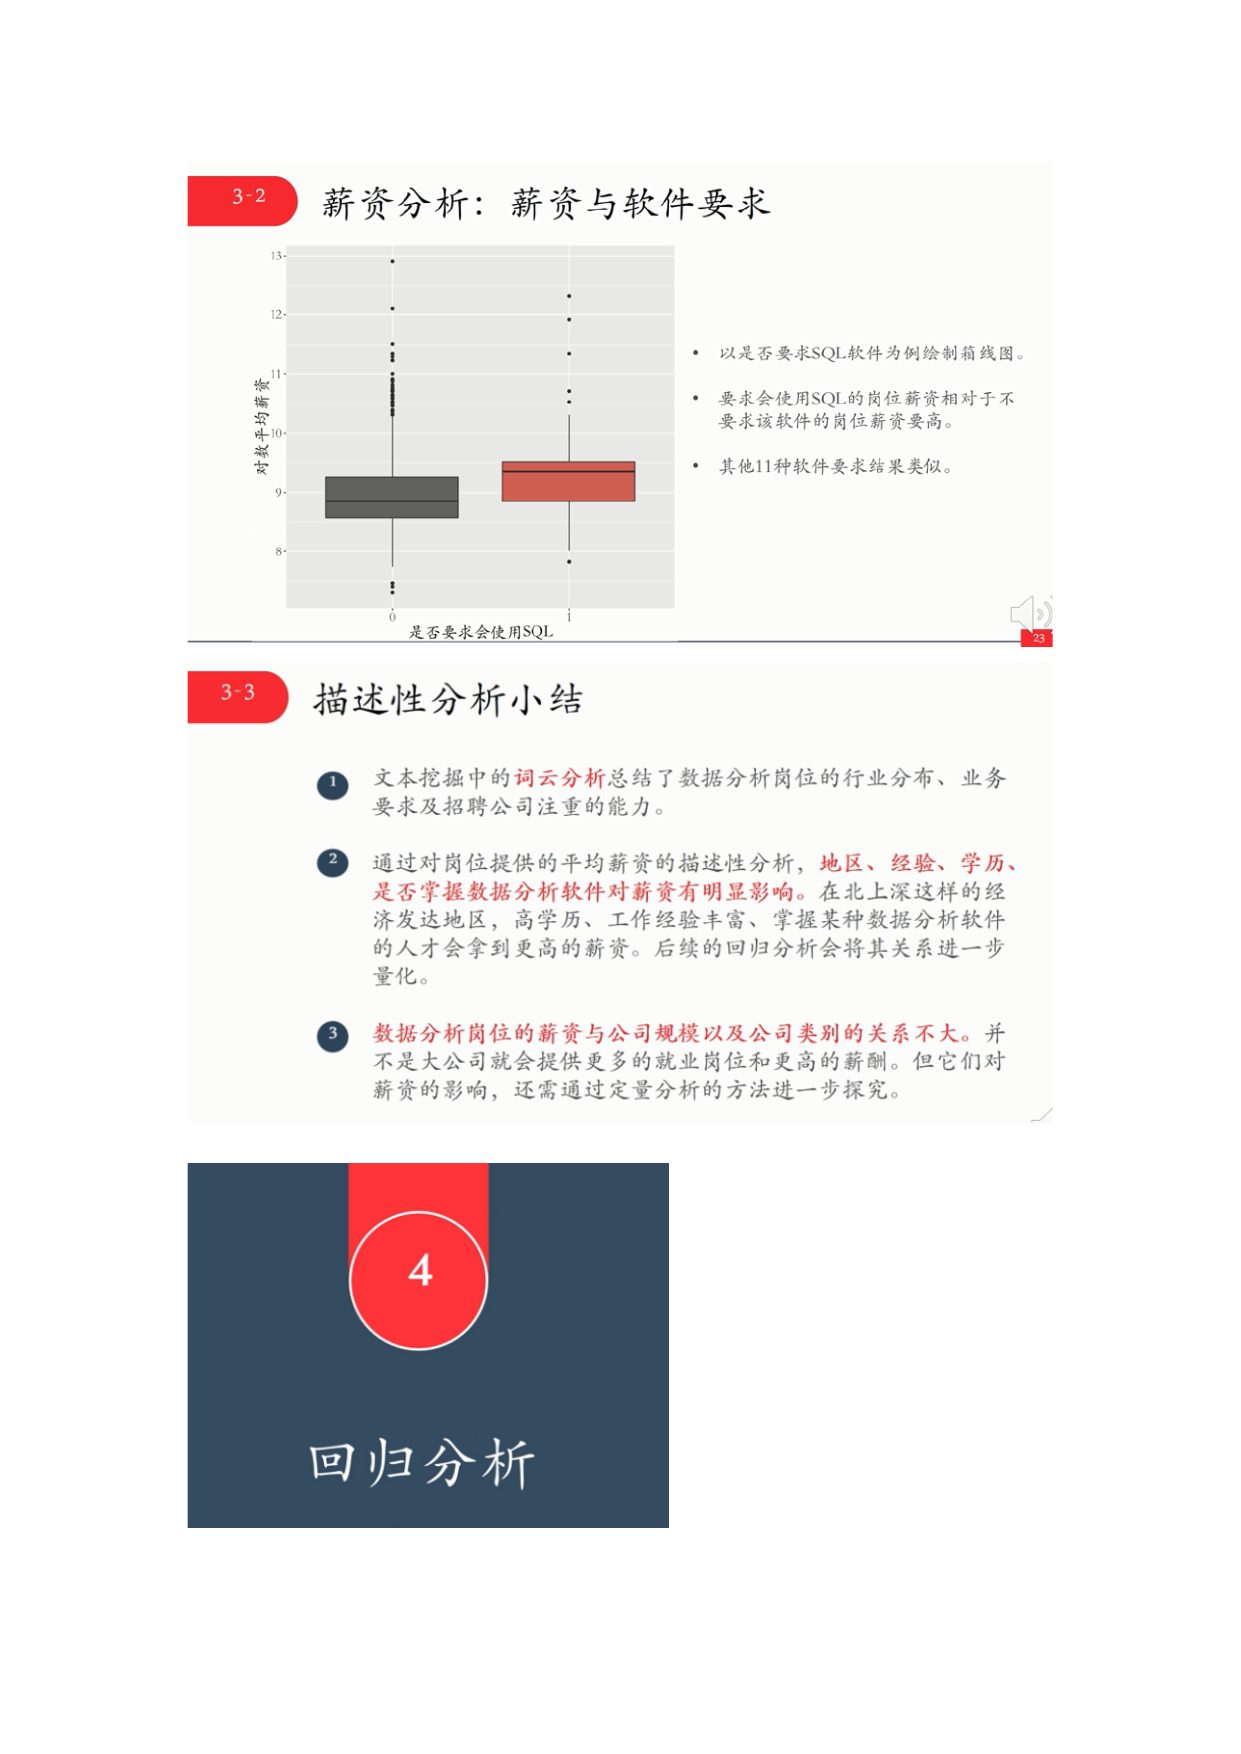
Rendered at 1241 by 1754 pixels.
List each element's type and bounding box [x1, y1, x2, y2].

picture [187, 1163, 669, 1528]
picture [187, 662, 1053, 1123]
picture [187, 162, 1053, 647]
